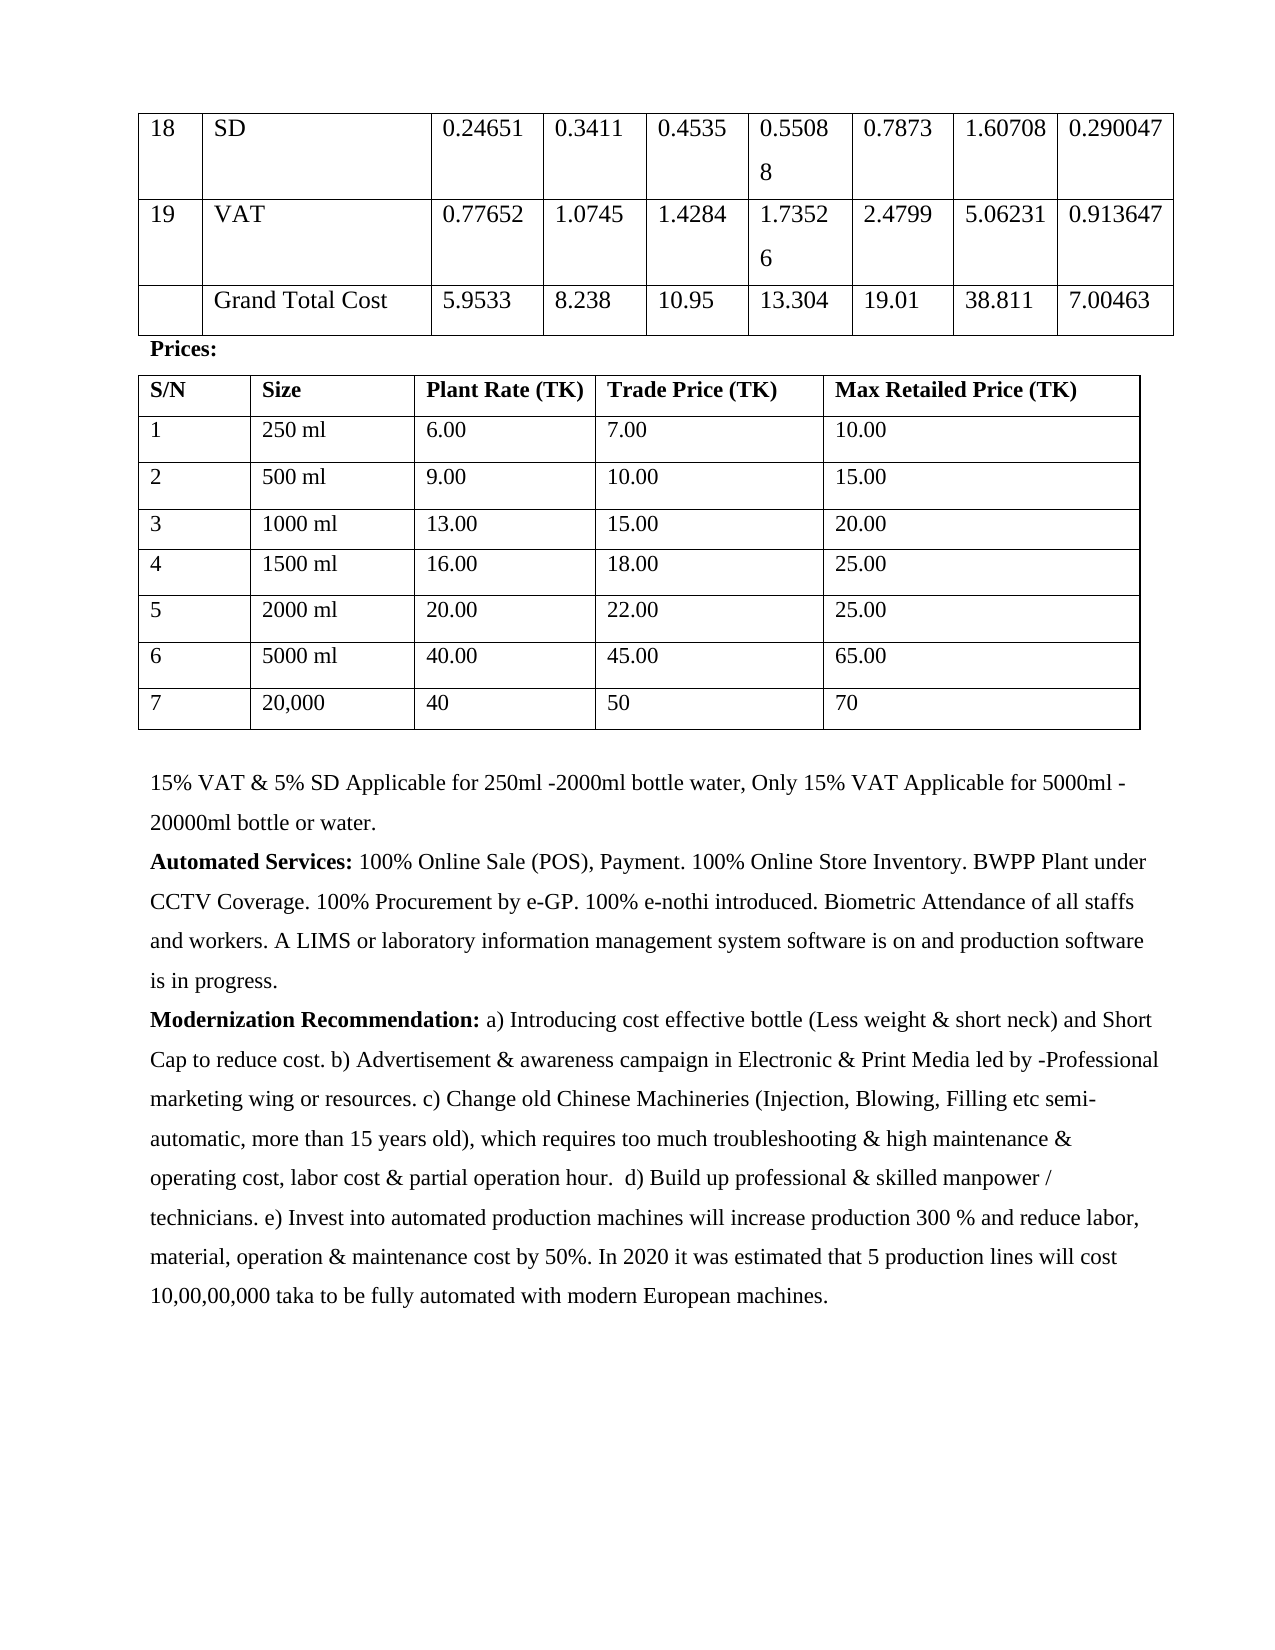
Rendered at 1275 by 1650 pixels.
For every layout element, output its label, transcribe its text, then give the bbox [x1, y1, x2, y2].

table_cell 20.00 [415, 596, 595, 642]
table_cell 9.00 [415, 463, 595, 508]
table_cell 45.00 [596, 643, 823, 688]
table_cell 5.06231 [954, 200, 1057, 284]
table_cell 1.0745 [544, 200, 646, 284]
table_cell 5 [139, 596, 250, 642]
table_cell 22.00 [596, 596, 823, 642]
table_cell 10.95 [647, 286, 748, 334]
table_cell 2.4799 [853, 200, 953, 284]
table_cell 1.4284 [647, 200, 748, 284]
table_cell 0.77652 [432, 200, 543, 284]
table_cell 18.00 [596, 550, 823, 595]
table_header S/N [139, 376, 250, 416]
table_cell 500 ml [251, 463, 414, 508]
table_cell 0.24651 [432, 114, 543, 198]
table_cell 6 [139, 643, 250, 688]
table_cell 19 [139, 200, 202, 284]
table_cell 25.00 [824, 550, 1139, 595]
table_cell 1.73526 [749, 200, 852, 284]
table_header Plant Rate (TK) [415, 376, 595, 416]
text Modernization Recommendation: a) Introducing cost effective bottle (Less weight & short neck) and Short Cap to reduce cost. b) Advertisement & awareness campaign in Electronic & Print Media led by -Professional marketing wing or resources. c) Change old Chinese Machineries (Injection, Blowing, Filling etc semi-automatic, more than 15 years old), which requires too much troubleshooting & high maintenance & operating cost, labor cost & partial operation hour. d) Build up professional & skilled manpower / technicians. e) Invest into automated production machines will increase production 300 % and reduce labor, material, operation & maintenance cost by 50%. In 2020 it was estimated that 5 production lines will cost 10,00,00,000 taka to be fully automated with modern European machines. [150, 1006, 1162, 1309]
table_header Max Retailed Price (TK) [824, 376, 1139, 416]
table_cell 15.00 [596, 510, 823, 549]
table_cell 0.4535 [647, 114, 748, 198]
table_cell 13.304 [749, 286, 852, 334]
table_cell 0.913647 [1058, 200, 1173, 284]
table_cell 16.00 [415, 550, 595, 595]
table_cell 50 [596, 689, 823, 729]
table_header Trade Price (TK) [596, 376, 823, 416]
text Prices: [150, 336, 1162, 362]
table_cell 13.00 [415, 510, 595, 549]
table_cell 1.60708 [954, 114, 1057, 198]
table_cell [139, 286, 202, 334]
table_cell 0.7873 [853, 114, 953, 198]
table_cell 2 [139, 463, 250, 508]
table_cell 7 [139, 689, 250, 729]
table_cell 65.00 [824, 643, 1139, 688]
table_cell 1 [139, 417, 250, 462]
table_cell 5000 ml [251, 643, 414, 688]
table_cell 0.290047 [1058, 114, 1173, 198]
table_cell 1000 ml [251, 510, 414, 549]
table_cell Grand Total Cost [203, 286, 431, 334]
table_cell 18 [139, 114, 202, 198]
table_cell 10.00 [824, 417, 1139, 462]
table_cell 20,000 [251, 689, 414, 729]
table_cell VAT [203, 200, 431, 284]
table_cell 10.00 [596, 463, 823, 508]
table_cell 15.00 [824, 463, 1139, 508]
text Automated Services: 100% Online Sale (POS), Payment. 100% Online Store Inventory. BWPP Plant under CCTV Coverage. 100% Procurement by e-GP. 100% e-nothi introduced. Biometric Attendance of all staffs and workers. A LIMS or laboratory information management system software is on and production software is in progress. [150, 848, 1162, 993]
table_cell 40 [415, 689, 595, 729]
table_cell 8.238 [544, 286, 646, 334]
table_cell 20.00 [824, 510, 1139, 549]
table_cell 40.00 [415, 643, 595, 688]
table_cell 70 [824, 689, 1139, 729]
table_cell 6.00 [415, 417, 595, 462]
table_cell 25.00 [824, 596, 1139, 642]
table_cell 5.9533 [432, 286, 543, 334]
table_cell 0.3411 [544, 114, 646, 198]
table_cell 2000 ml [251, 596, 414, 642]
table_cell 19.01 [853, 286, 953, 334]
table_cell 250 ml [251, 417, 414, 462]
table_cell 3 [139, 510, 250, 549]
text 15% VAT & 5% SD Applicable for 250ml -2000ml bottle water, Only 15% VAT Applicable for 5000ml -20000ml bottle or water. [150, 769, 1162, 835]
table_cell 0.55088 [749, 114, 852, 198]
table_cell 7.00463 [1058, 286, 1173, 334]
table_cell 1500 ml [251, 550, 414, 595]
table_cell SD [203, 114, 431, 198]
table_header Size [251, 376, 414, 416]
table_cell 38.811 [954, 286, 1057, 334]
table_cell 7.00 [596, 417, 823, 462]
table_cell 4 [139, 550, 250, 595]
